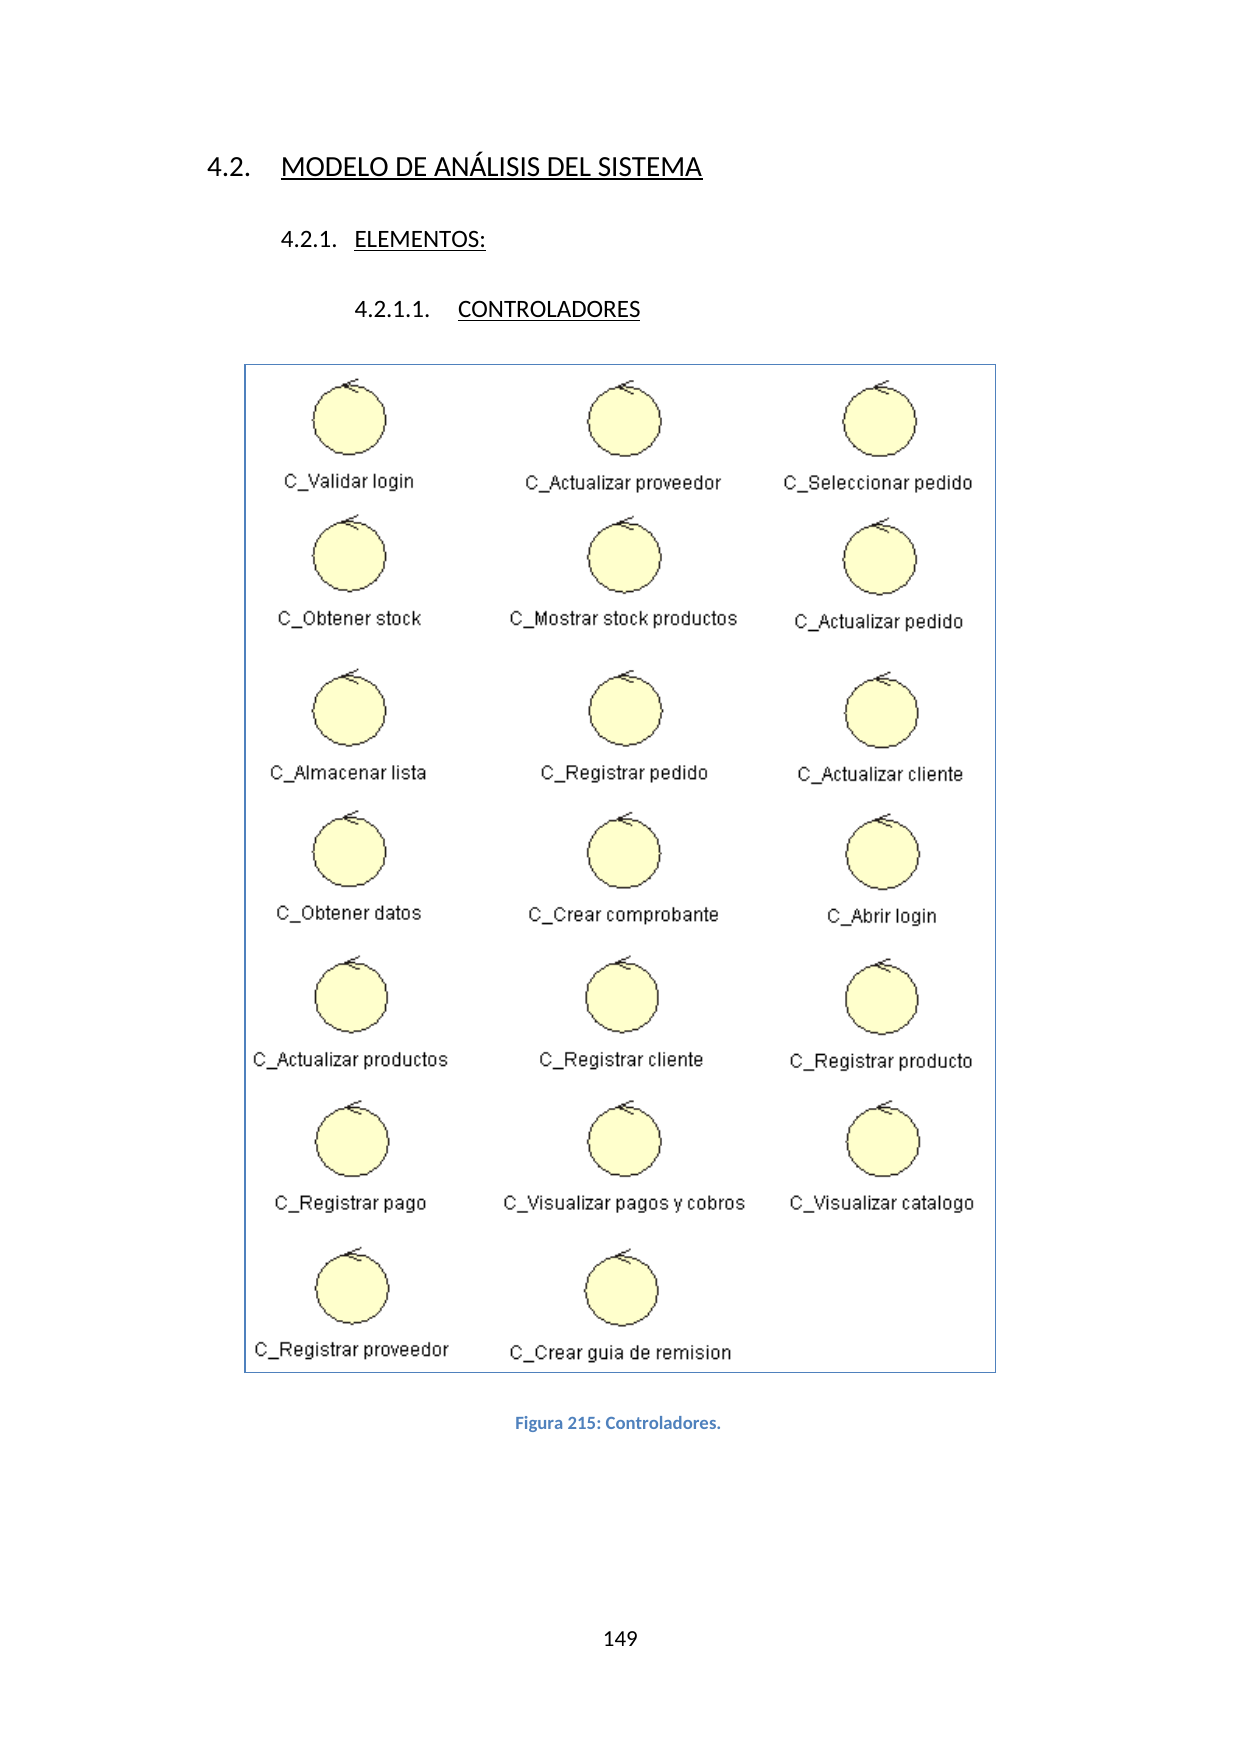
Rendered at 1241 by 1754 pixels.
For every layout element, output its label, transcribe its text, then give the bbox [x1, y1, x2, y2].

list ELEMENTOS: [281, 224, 1063, 254]
picture [246, 365, 995, 1372]
list CONTROLADORES [354, 294, 1063, 324]
list MODELO DE ANÁLISIS DEL SISTEMA [207, 148, 1063, 183]
